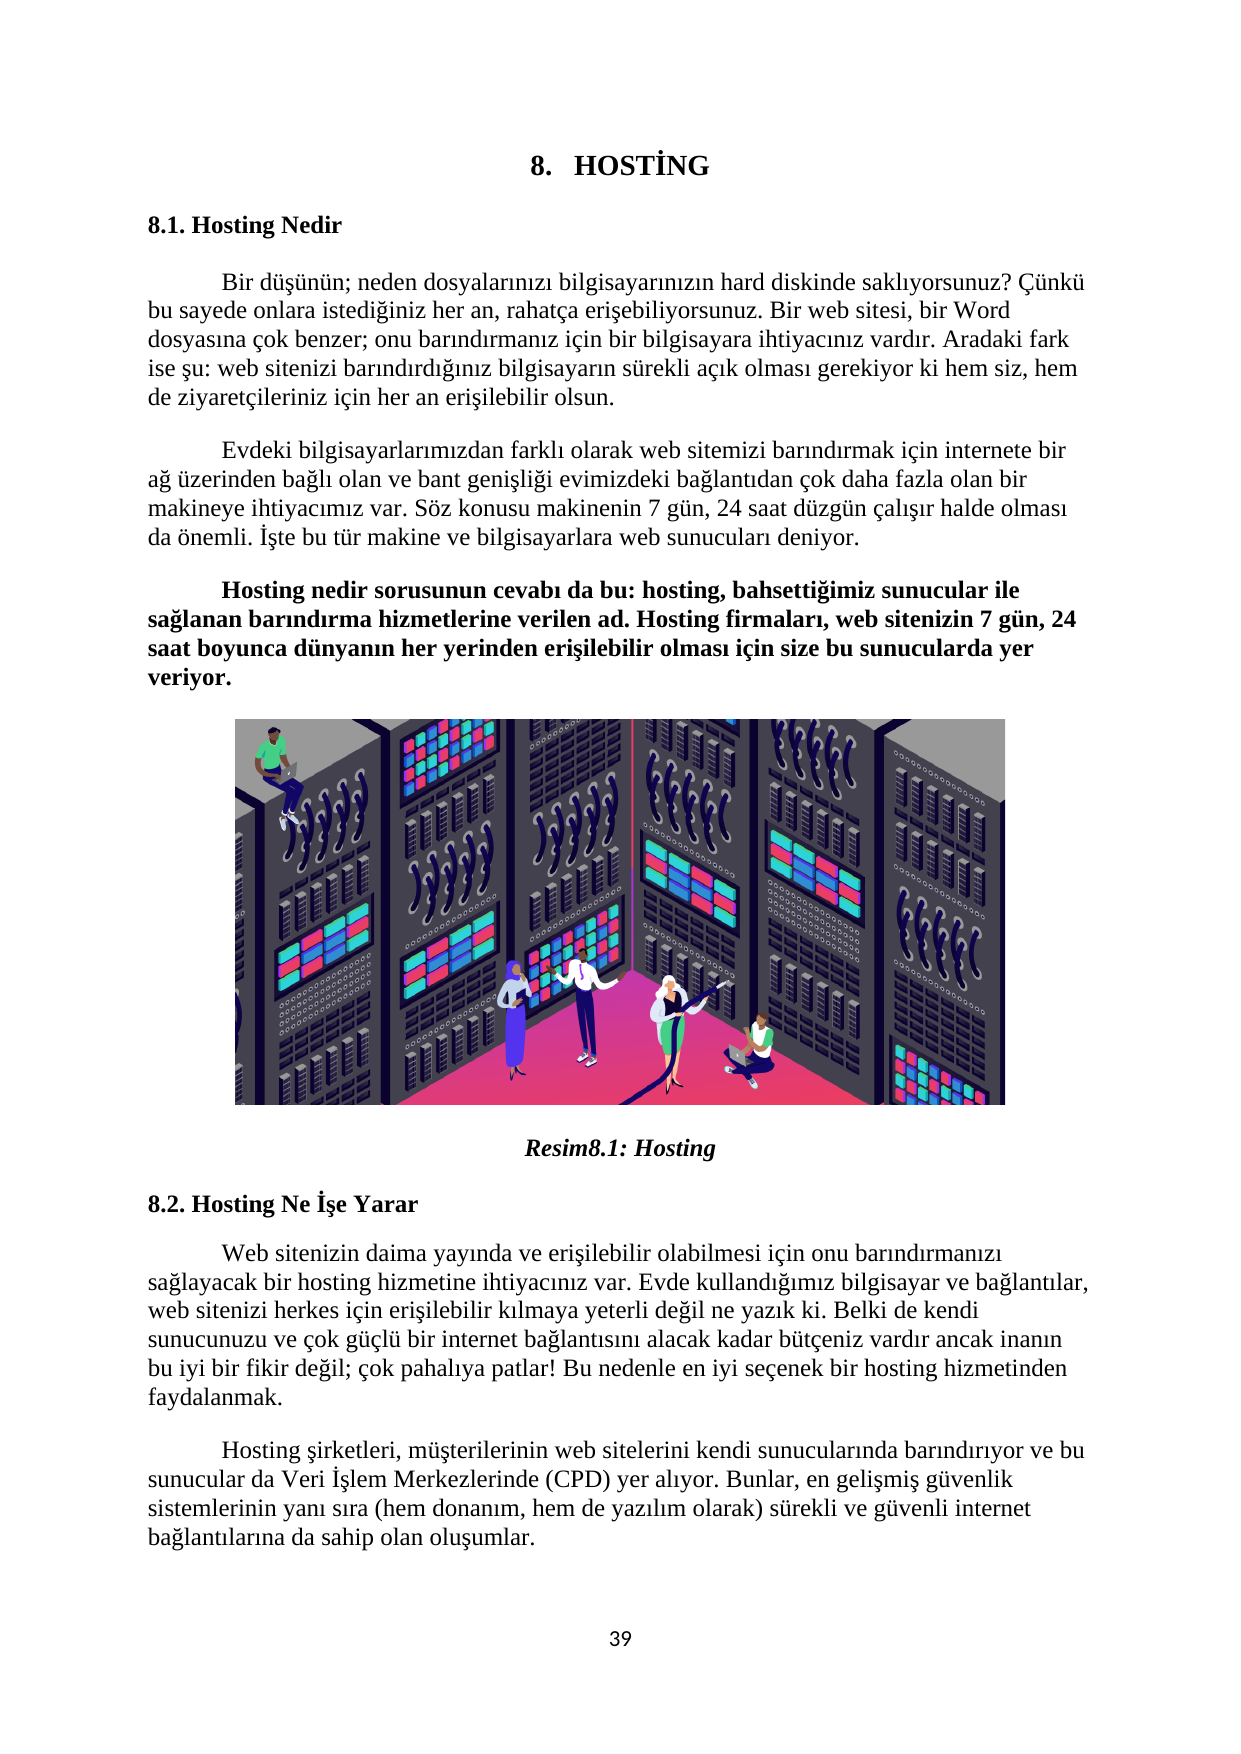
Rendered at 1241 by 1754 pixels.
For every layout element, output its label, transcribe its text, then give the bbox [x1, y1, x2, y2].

list HOSTİNG [148, 148, 1093, 181]
text Resim8.1: Hosting [148, 1133, 1093, 1162]
text Hosting nedir sorusunun cevabı da bu: hosting, bahsettiğimiz sunucular ile sağlanan barındırma hizmetlerine verilen ad. Hosting firmaları, web sitenizin 7 gün, 24 saat boyunca dünyanın her yerinden erişilebilir olması için size bu sunucularda yer veriyor. [148, 575, 1093, 690]
list Hosting Ne İşe Yarar [148, 1187, 1093, 1218]
picture [235, 719, 1006, 1105]
text Web sitenizin daima yayında ve erişilebilir olabilmesi için onu barındırmanızı sağlayacak bir hosting hizmetine ihtiyacınız var. Evde kullandığımız bilgisayar ve bağlantılar, web sitenizi herkes için erişilebilir kılmaya yeterli değil ne yazık ki. Belki de kendi sunucunuzu ve çok güçlü bir internet bağlantısını alacak kadar bütçeniz vardır ancak inanın bu iyi bir fikir değil; çok pahalıya patlar! Bu nedenle en iyi seçenek bir hosting hizmetinden faydalanmak. [148, 1238, 1093, 1411]
text Evdeki bilgisayarlarımızdan farklı olarak web sitemizi barındırmak için internete bir ağ üzerinden bağlı olan ve bant genişliği evimizdeki bağlantıdan çok daha fazla olan bir makineye ihtiyacımız var. Söz konusu makinenin 7 gün, 24 saat düzgün çalışır halde olması da önemli. İşte bu tür makine ve bilgisayarlara web sunucuları deniyor. [148, 435, 1093, 550]
text Hosting şirketleri, müşterilerinin web sitelerini kendi sunucularında barındırıyor ve bu sunucular da Veri İşlem Merkezlerinde (CPD) yer alıyor. Bunlar, en gelişmiş güvenlik sistemlerinin yanı sıra (hem donanım, hem de yazılım olarak) sürekli ve güvenli internet bağlantılarına da sahip olan oluşumlar. [148, 1436, 1093, 1551]
text Bir düşünün; neden dosyalarınızı bilgisayarınızın hard diskinde saklıyorsunuz? Çünkü bu sayede onlara istediğiniz her an, rahatça erişebiliyorsunuz. Bir web sitesi, bir Word dosyasına çok benzer; onu barındırmanız için bir bilgisayara ihtiyacınız vardır. Aradaki fark ise şu: web sitenizi barındırdığınız bilgisayarın sürekli açık olması gerekiyor ki hem siz, hem de ziyaretçileriniz için her an erişilebilir olsun. [148, 267, 1093, 410]
list Hosting Nedir [148, 210, 1093, 267]
